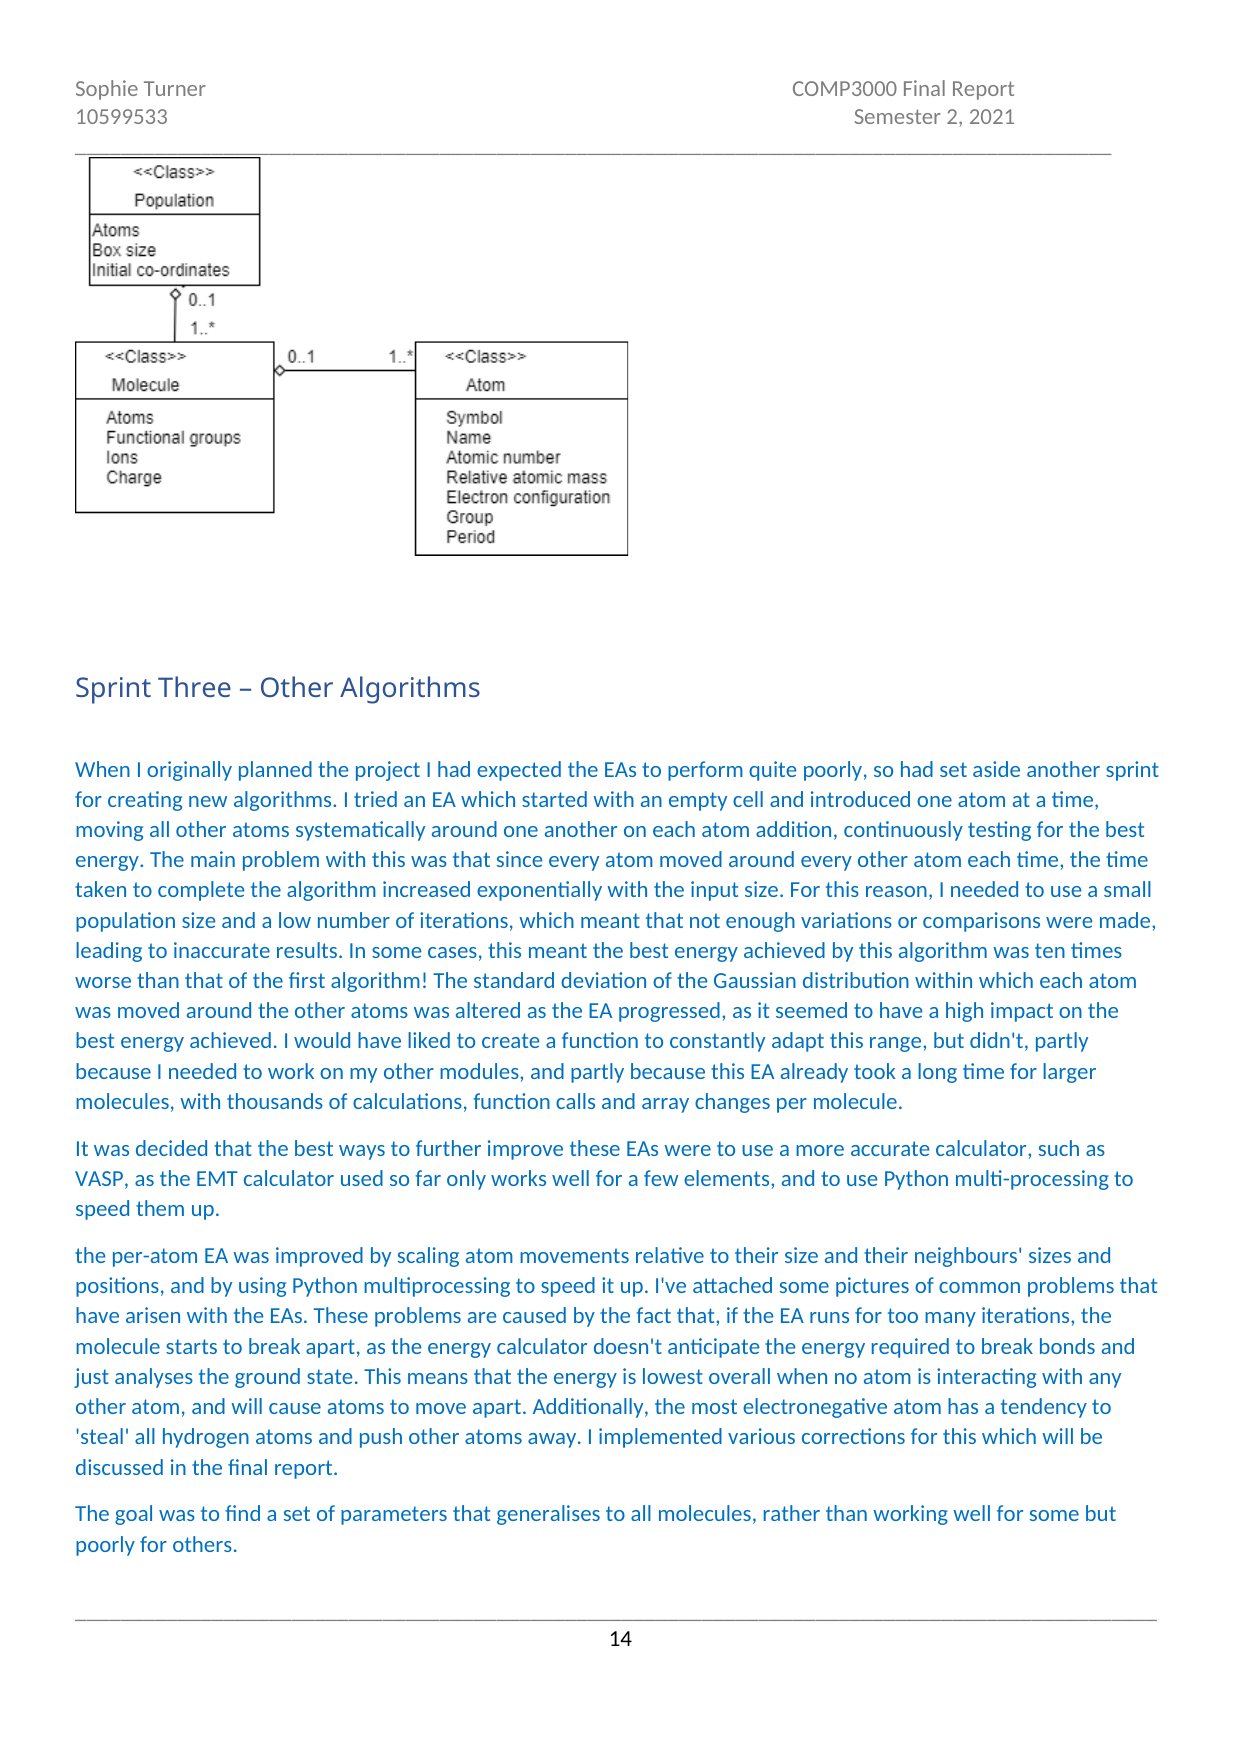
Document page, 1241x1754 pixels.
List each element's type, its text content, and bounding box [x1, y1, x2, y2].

text The goal was to find a set of parameters that generalises to all molecules, rather than working well for some but poorly for others. [75, 1499, 1165, 1558]
text the per-atom EA was improved by scaling atom movements relative to their size and their neighbours' sizes and positions, and by using Python multiprocessing to speed it up. I've attached some pictures of common problems that have arisen with the EAs. These problems are caused by the fact that, if the EA runs for too many iterations, the molecule starts to break apart, as the energy calculator doesn't anticipate the energy required to break bonds and just analyses the ground state. This means that the energy is lowest overall when no atom is interacting with any other atom, and will cause atoms to move apart. Additionally, the most electronegative atom has a tendency to 'steal' all hydrogen atoms and push other atoms away. I implemented various corrections for this which will be discussed in the final report. [75, 1241, 1165, 1481]
picture [75, 157, 629, 556]
text When I originally planned the project I had expected the EAs to perform quite poorly, so had set aside another sprint for creating new algorithms. I tried an EA which started with an empty cell and introduced one atom at a time, moving all other atoms systematically around one another on each atom addition, continuously testing for the best energy. The main problem with this was that since every atom moved around every other atom each time, the time taken to complete the algorithm increased exponentially with the input size. For this reason, I needed to use a small population size and a low number of iterations, which meant that not enough variations or comparisons were made, leading to inaccurate results. In some cases, this meant the best energy achieved by this algorithm was ten times worse than that of the first algorithm! The standard deviation of the Gaussian distribution within which each atom was moved around the other atoms was altered as the EA progressed, as it seemed to have a high impact on the best energy achieved. I would have liked to create a function to constantly adapt this range, but didn't, partly because I needed to work on my other modules, and partly because this EA already took a long time for larger molecules, with thousands of calculations, function calls and array changes per molecule. [75, 755, 1165, 1115]
text It was decided that the best ways to further improve these EAs were to use a more accurate calculator, such as VASP, as the EMT calculator used so far only works well for a few elements, and to use Python multi-processing to speed them up. [75, 1134, 1165, 1222]
subtitle Sprint Three – Other Algorithms [75, 668, 1165, 705]
